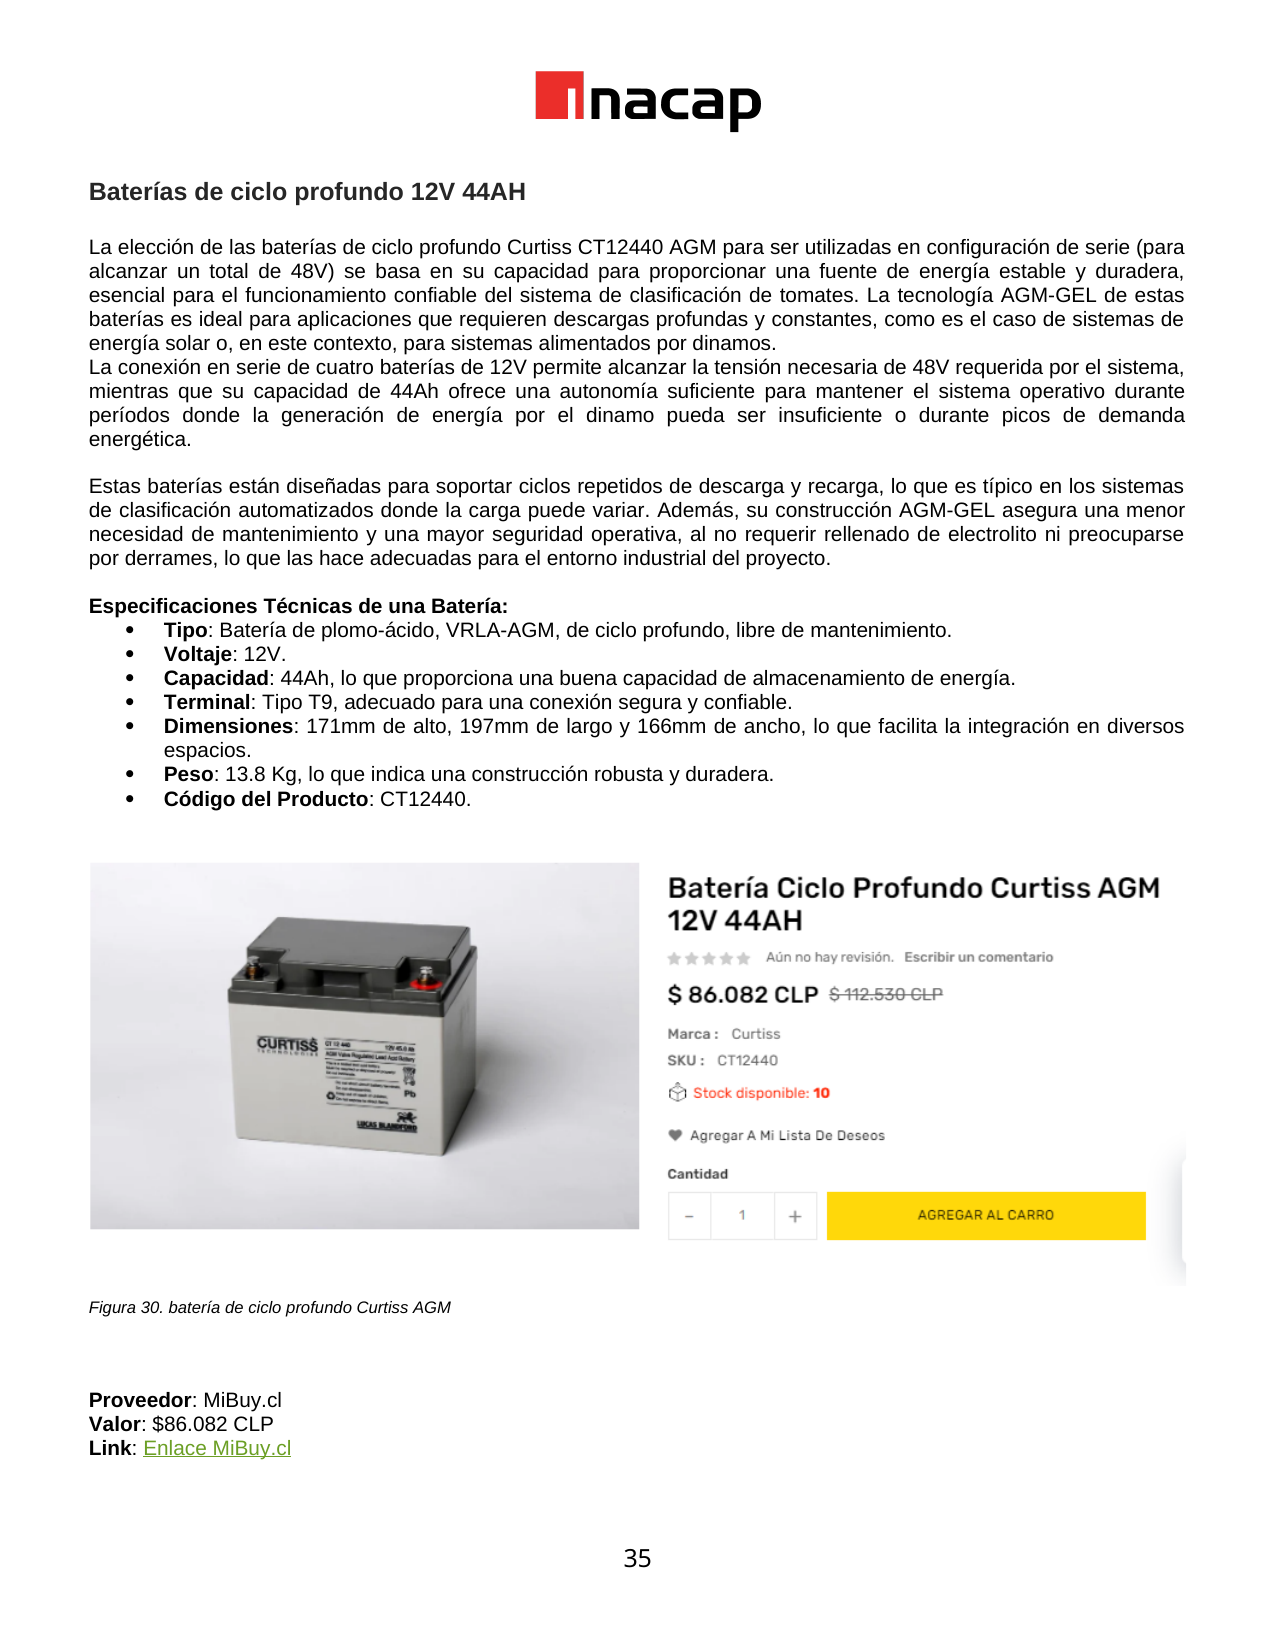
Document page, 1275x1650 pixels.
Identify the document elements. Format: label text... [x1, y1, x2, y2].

text Proveedor: MiBuy.cl [89, 1387, 1186, 1411]
list Terminal: Tipo T9, adecuado para una conexión segura y confiable. [126, 690, 1186, 714]
list Código del Producto: CT12440. [126, 786, 1186, 810]
list Tipo: Batería de plomo-ácido, VRLA-AGM, de ciclo profundo, libre de mantenimiento. [126, 618, 1186, 642]
list Dimensiones: 171mm de alto, 197mm de largo y 166mm de ancho, lo que facilita la integración en diversos espacios. [126, 714, 1186, 762]
picture [88, 834, 1187, 1286]
text La elección de las baterías de ciclo profundo Curtiss CT12440 AGM para ser utilizadas en configuración de serie (para alcanzar un total de 48V) se basa en su capacidad para proporcionar una fuente de energía estable y duradera, esencial para el funcionamiento confiable del sistema de clasificación de tomates. La tecnología AGM-GEL de estas baterías es ideal para aplicaciones que requieren descargas profundas y constantes, como es el caso de sistemas de energía solar o, en este contexto, para sistemas alimentados por dinamos. [89, 235, 1186, 354]
list Voltaje: 12V. [126, 642, 1186, 666]
list Capacidad: 44Ah, lo que proporciona una buena capacidad de almacenamiento de energía. [126, 666, 1186, 690]
subtitle Baterías de ciclo profundo 12V 44AH [89, 177, 1186, 206]
text La conexión en serie de cuatro baterías de 12V permite alcanzar la tensión necesaria de 48V requerida por el sistema, mientras que su capacidad de 44Ah ofrece una autonomía suficiente para mantener el sistema operativo durante períodos donde la generación de energía por el dinamo pueda ser insuficiente o durante picos de demanda energética. [89, 354, 1186, 450]
text Especificaciones Técnicas de una Batería: [89, 594, 1186, 618]
text Link: Enlace MiBuy.cl [89, 1435, 1186, 1459]
text Estas baterías están diseñadas para soportar ciclos repetidos de descarga y recarga, lo que es típico en los sistemas de clasificación automatizados donde la carga puede variar. Además, su construcción AGM-GEL asegura una menor necesidad de mantenimiento y una mayor seguridad operativa, al no requerir rellenado de electrolito ni preocuparse por derrames, lo que las hace adecuadas para el entorno industrial del proyecto. [89, 474, 1186, 570]
picture [529, 67, 763, 133]
text Figura 30. batería de ciclo profundo Curtiss AGM [89, 1298, 1186, 1317]
list Peso: 13.8 Kg, lo que indica una construcción robusta y duradera. [126, 762, 1186, 786]
text Valor: $86.082 CLP [89, 1411, 1186, 1435]
